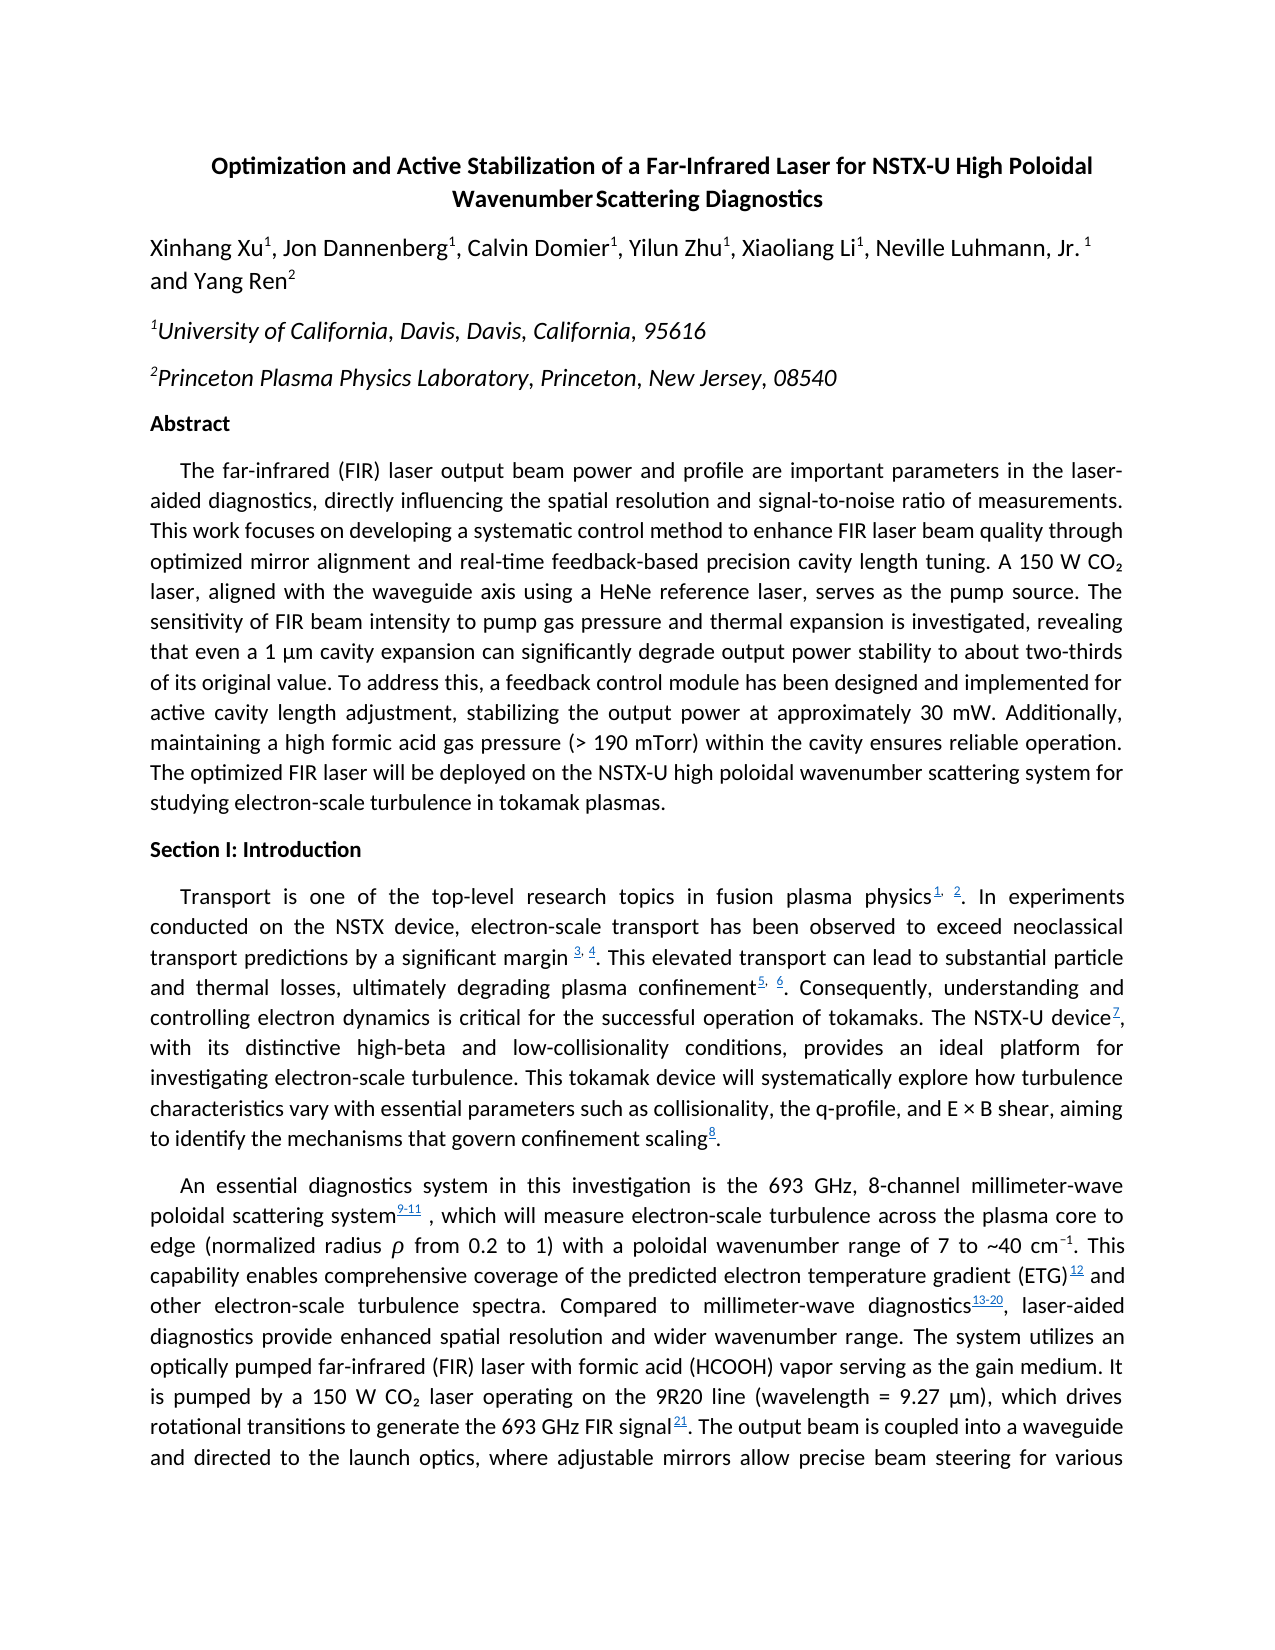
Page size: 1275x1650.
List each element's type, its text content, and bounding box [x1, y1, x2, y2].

text Optimization and Active Stabilization of a Far-Infrared Laser for NSTX-U High Poloidal WavenumberScattering Diagnostics [150, 150, 1125, 213]
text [150, 1171, 1125, 1471]
text Section I: Introduction [150, 835, 1125, 863]
text 2Princeton Plasma Physics Laboratory, Princeton, New Jersey, 08540 [150, 362, 1125, 393]
text Transport is one of the top-level research topics in fusion plasma physics1, 2. In experiments conducted on the NSTX device, electron-scale transport has been observed to exceed neoclassical transport predictions by a significant margin 3, 4. This elevated transport can lead to substantial particle and thermal losses, ultimately degrading plasma confinement5, 6. Consequently, understanding and controlling electron dynamics is critical for the successful operation of tokamaks. The NSTX-U device7, with its distinctive high-beta and low-collisionality conditions, provides an ideal platform for investigating electron-scale turbulence. This tokamak device will systematically explore how turbulence characteristics vary with essential parameters such as collisionality, the q-profile, and E × B shear, aiming to identify the mechanisms that govern confinement scaling8. [150, 882, 1125, 1152]
text Abstract [150, 409, 1125, 437]
text The far-infrared (FIR) laser output beam power and profile are important parameters in the laser-aided diagnostics, directly influencing the spatial resolution and signal-to-noise ratio of measurements. This work focuses on developing a systematic control method to enhance FIR laser beam quality through optimized mirror alignment and real-time feedback-based precision cavity length tuning. A 150 W CO₂ laser, aligned with the waveguide axis using a HeNe reference laser, serves as the pump source. The sensitivity of FIR beam intensity to pump gas pressure and thermal expansion is investigated, revealing that even a 1 μm cavity expansion can significantly degrade output power stability to about two-thirds of its original value. To address this, a feedback control module has been designed and implemented for active cavity length adjustment, stabilizing the output power at approximately 30 mW. Additionally, maintaining a high formic acid gas pressure (> 190 mTorr) within the cavity ensures reliable operation. The optimized FIR laser will be deployed on the NSTX-U high poloidal wavenumber scattering system for studying electron-scale turbulence in tokamak plasmas. [150, 456, 1125, 817]
text Xinhang Xu1, Jon Dannenberg1, Calvin Domier1, Yilun Zhu1, Xiaoliang Li1, Neville Luhmann, Jr. 1 and Yang Ren2 [150, 232, 1125, 296]
text 1University of California, Davis, Davis, California, 95616 [150, 315, 1125, 346]
